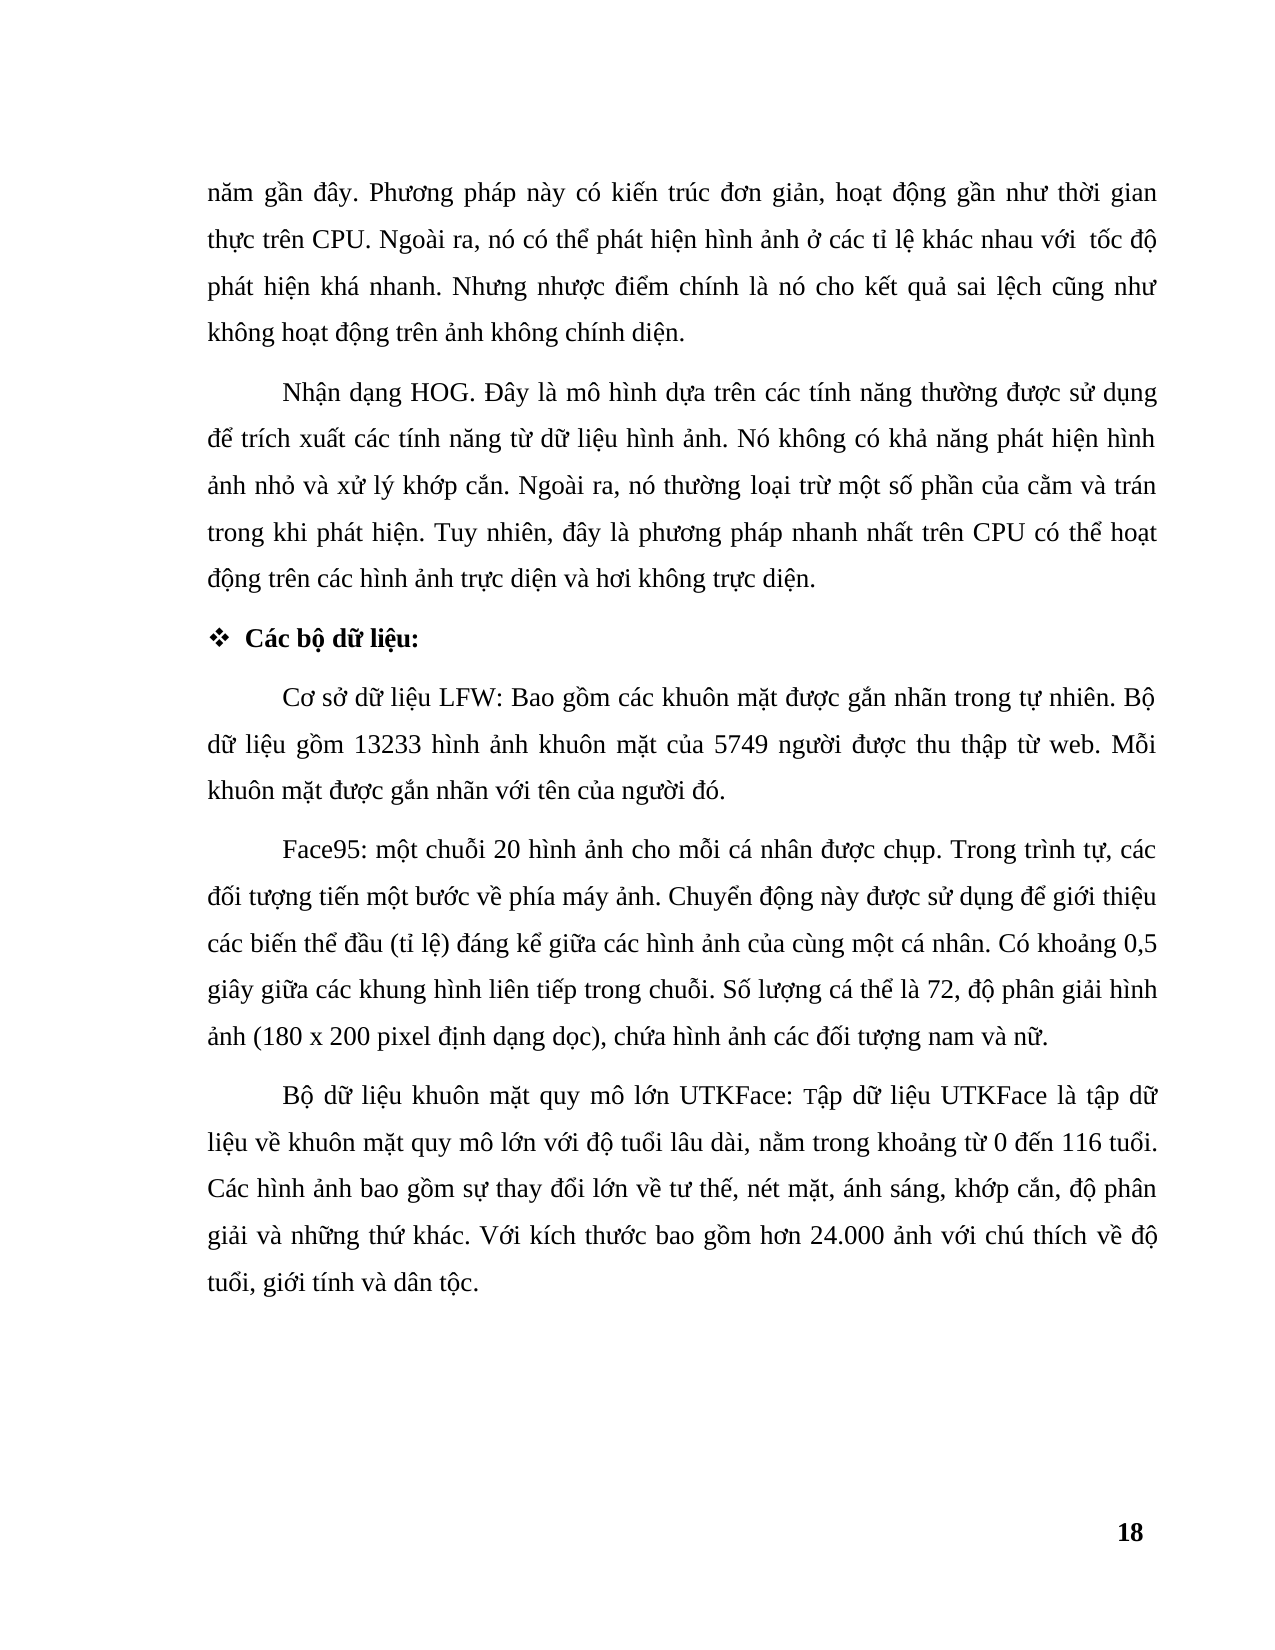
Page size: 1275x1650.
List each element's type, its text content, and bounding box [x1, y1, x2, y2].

subtitle Các bộ dữ liệu: [207, 622, 1244, 653]
text Bộ dữ liệu khuôn mặt quy mô lớn UTKFace: Tập dữ liệu UTKFace là tập dữ liệu về khuôn mặt quy mô lớn với độ tuổi lâu dài, nằm trong khoảng từ 0 đến 116 tuổi. Các hình ảnh bao gồm sự thay đổi lớn về tư thế, nét mặt, ánh sáng, khớp cắn, độ phân giải và những thứ khác. Với kích thước bao gồm hơn 24.000 ảnh với chú thích về độ tuổi, giới tính và dân tộc. [207, 1079, 1158, 1297]
text Nhận dạng HOG. Đây là mô hình dựa trên các tính năng thường được sử dụng để trích xuất các tính năng từ dữ liệu hình ảnh. Nó không có khả năng phát hiện hình ảnh nhỏ và xử lý khớp cắn. Ngoài ra, nó thường loại trừ một số phần của cằm và trán trong khi phát hiện. Tuy nhiên, đây là phương pháp nhanh nhất trên CPU có thể hoạt động trên các hình ảnh trực diện và hơi không trực diện. [207, 376, 1157, 593]
text Face95: một chuỗi 20 hình ảnh cho mỗi cá nhân được chụp. Trong trình tự, các đối tượng tiến một bước về phía máy ảnh. Chuyển động này được sử dụng để giới thiệu các biến thể đầu (tỉ lệ) đáng kể giữa các hình ảnh của cùng một cá nhân. Có khoảng 0,5 giây giữa các khung hình liên tiếp trong chuỗi. Số lượng cá thể là 72, độ phân giải hình ảnh (180 x 200 pixel định dạng dọc), chứa hình ảnh các đối tượng nam và nữ. [207, 833, 1157, 1051]
text Cơ sở dữ liệu LFW: Bao gồm các khuôn mặt được gắn nhãn trong tự nhiên. Bộ dữ liệu gồm 13233 hình ảnh khuôn mặt của 5749 người được thu thập từ web. Mỗi khuôn mặt được gắn nhãn với tên của người đó. [207, 681, 1157, 806]
text năm gần đây. Phương pháp này có kiến trúc đơn giản, hoạt động gần như thời gian thực trên CPU. Ngoài ra, nó có thể phát hiện hình ảnh ở các tỉ lệ khác nhau với tốc độ phát hiện khá nhanh. Nhưng nhược điểm chính là nó cho kết quả sai lệch cũng như không hoạt động trên ảnh không chính diện. [207, 176, 1157, 347]
